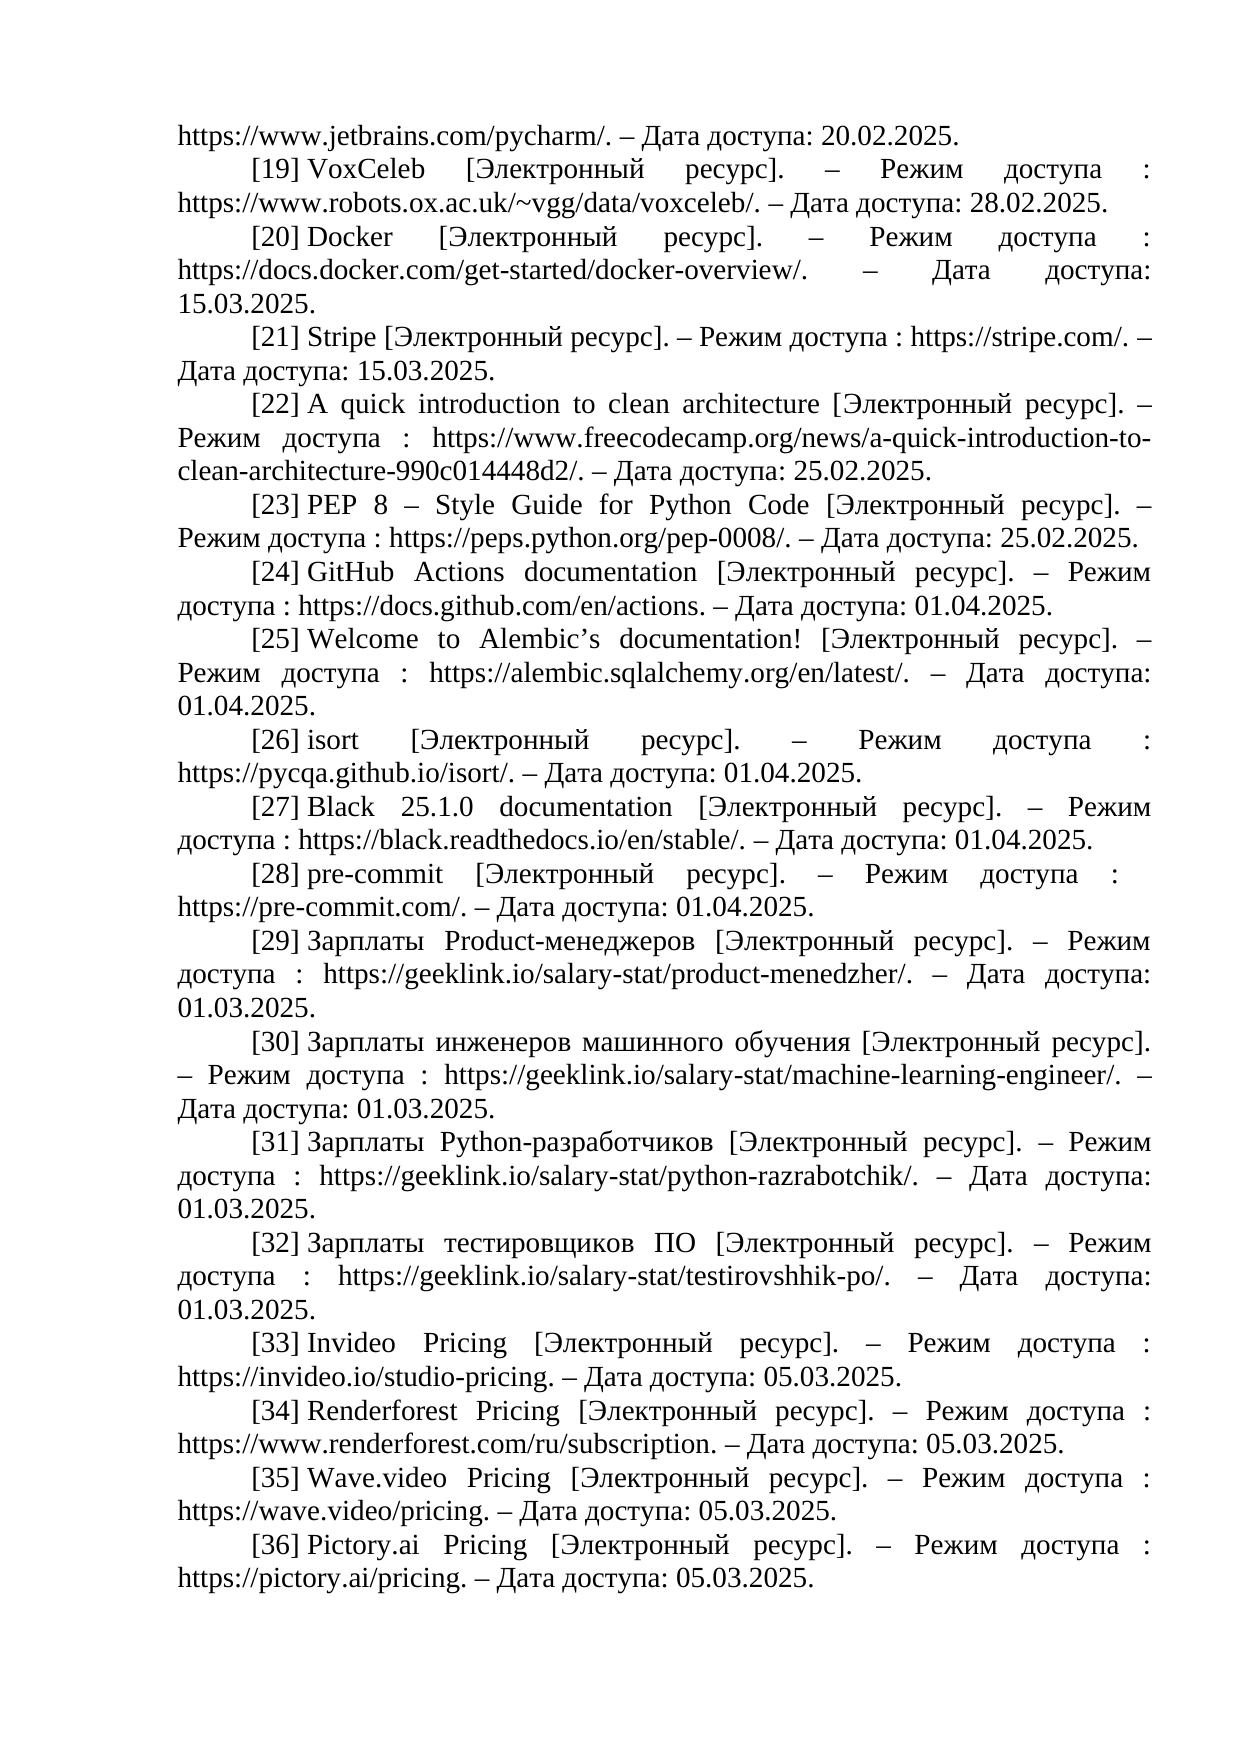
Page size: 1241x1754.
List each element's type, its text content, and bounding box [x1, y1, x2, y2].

list Welcome to Alembic’s documentation! [Электронный ресурс]. – Режим доступа : https://alembic.sqlalchemy.org/en/latest/. – Дата доступа: 01.04.2025. [177, 621, 1152, 722]
list isort [Электронный ресурс]. – Режим доступа : https://pycqa.github.io/isort/. – Дата доступа: 01.04.2025. [177, 722, 1152, 789]
list pre-commit [Электронный ресурс]. – Режим доступа : https://pre-commit.com/. – Дата доступа: 01.04.2025. [177, 856, 1152, 923]
list Invideo Pricing [Электронный ресурс]. – Режим доступа : https://invideo.io/studio-pricing. – Дата доступа: 05.03.2025. [177, 1326, 1152, 1393]
list Pictory.ai Pricing [Электронный ресурс]. – Режим доступа : https://pictory.ai/pricing. – Дата доступа: 05.03.2025. [177, 1527, 1152, 1594]
list Stripe [Электронный ресурс]. – Режим доступа : https://stripe.com/. – Дата доступа: 15.03.2025. [177, 319, 1152, 386]
list Зарплаты Product-менеджеров [Электронный ресурс]. – Режим доступа : https://geeklink.io/salary-stat/product-menedzher/. – Дата доступа: 01.03.2025. [177, 923, 1152, 1024]
list Wave.video Pricing [Электронный ресурс]. – Режим доступа : https://wave.video/pricing. – Дата доступа: 05.03.2025. [177, 1460, 1152, 1527]
list PEP 8 – Style Guide for Python Code [Электронный ресурс]. – Режим доступа : https://peps.python.org/pep-0008/. – Дата доступа: 25.02.2025. [177, 487, 1152, 554]
list VoxCeleb [Электронный ресурс]. – Режим доступа : https://www.robots.ox.ac.uk/~vgg/data/voxceleb/. – Дата доступа: 28.02.2025. [177, 152, 1152, 219]
list Black 25.1.0 documentation [Электронный ресурс]. – Режим доступа : https://black.readthedocs.io/en/stable/. – Дата доступа: 01.04.2025. [177, 789, 1152, 856]
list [177, 118, 1152, 152]
list Renderforest Pricing [Электронный ресурс]. – Режим доступа : https://www.renderforest.com/ru/subscription. – Дата доступа: 05.03.2025. [177, 1393, 1152, 1460]
list Зарплаты Python-разработчиков [Электронный ресурс]. – Режим доступа : https://geeklink.io/salary-stat/python-razrabotchik/. – Дата доступа: 01.03.2025. [177, 1124, 1152, 1225]
list Зарплаты тестировщиков ПО [Электронный ресурс]. – Режим доступа : https://geeklink.io/salary-stat/testirovshhik-po/. – Дата доступа: 01.03.2025. [177, 1225, 1152, 1326]
list Docker [Электронный ресурс]. – Режим доступа : https://docs.docker.com/get-started/docker-overview/. – Дата доступа: 15.03.2025. [177, 219, 1152, 319]
list GitHub Actions documentation [Электронный ресурс]. – Режим доступа : https://docs.github.com/en/actions. – Дата доступа: 01.04.2025. [177, 554, 1152, 621]
list A quick introduction to clean architecture [Электронный ресурс]. – Режим доступа : https://www.freecodecamp.org/news/a-quick-introduction-to-clean-architecture-990c014448d2/. – Дата доступа: 25.02.2025. [177, 386, 1152, 487]
list Зарплаты инженеров машинного обучения [Электронный ресурс]. – Режим доступа : https://geeklink.io/salary-stat/machine-learning-engineer/. – Дата доступа: 01.03.2025. [177, 1024, 1152, 1124]
